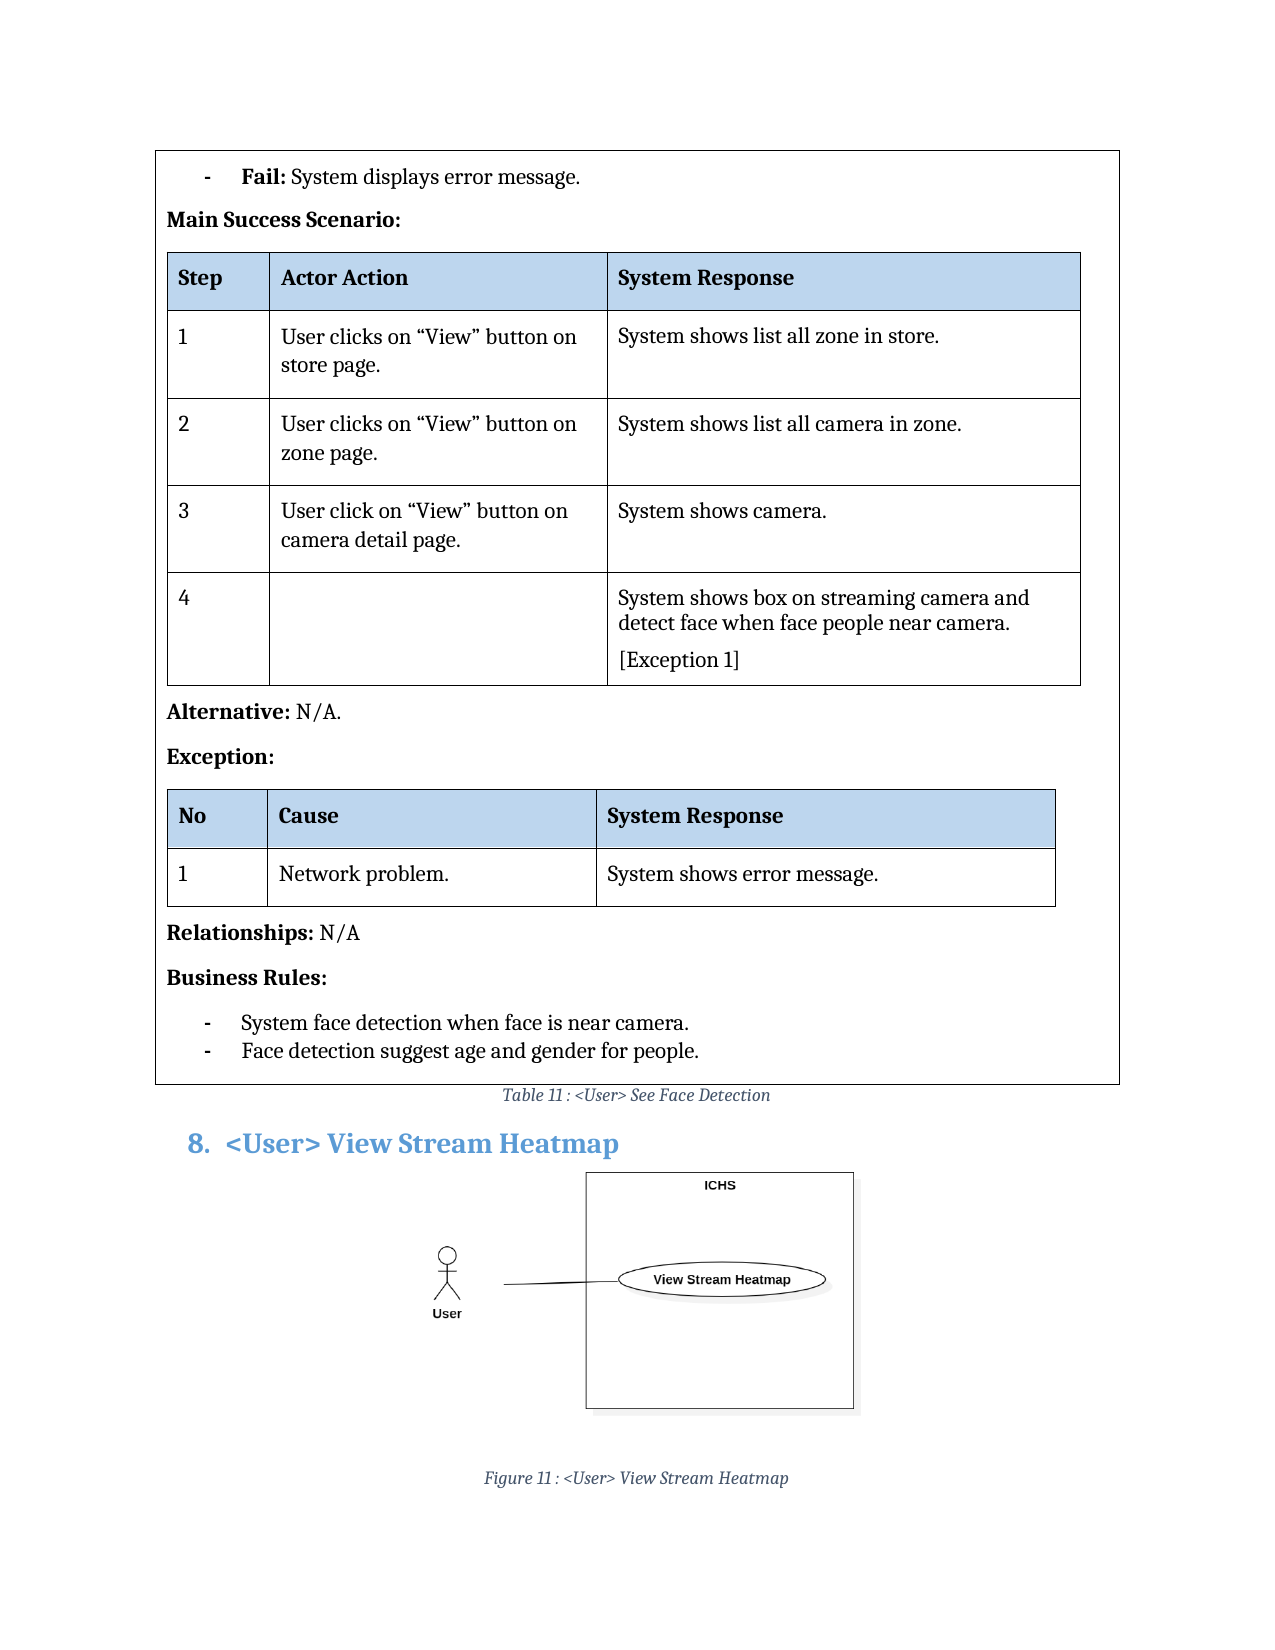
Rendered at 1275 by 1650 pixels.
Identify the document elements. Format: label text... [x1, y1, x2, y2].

text Figure 11 : <User> View Stream Heatmap [150, 1468, 1125, 1489]
picture [381, 1163, 894, 1449]
subtitle <User> View Stream Heatmap [187, 1127, 1125, 1160]
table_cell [156, 151, 1119, 1083]
text Table 11 : <User> See Face Detection [150, 1084, 1125, 1106]
